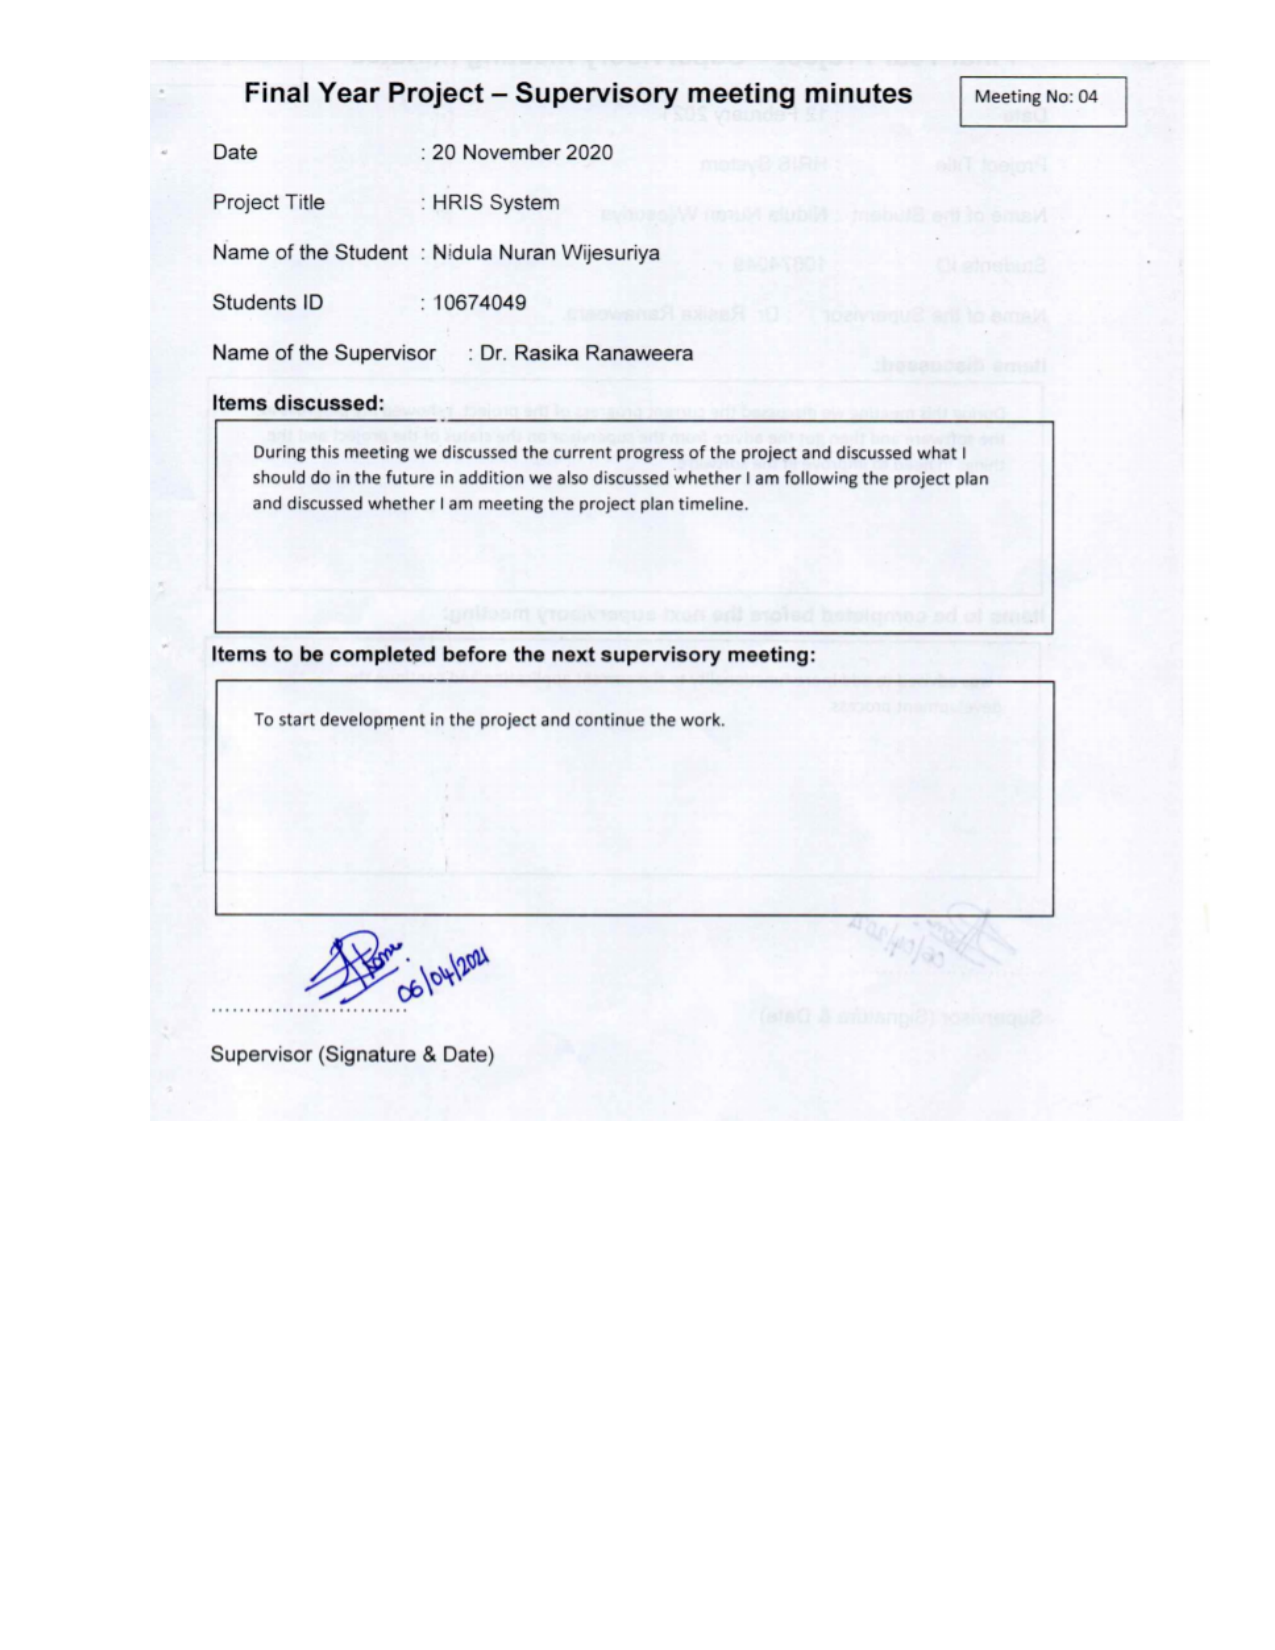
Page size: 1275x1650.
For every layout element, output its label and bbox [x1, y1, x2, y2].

picture [150, 60, 1210, 1121]
